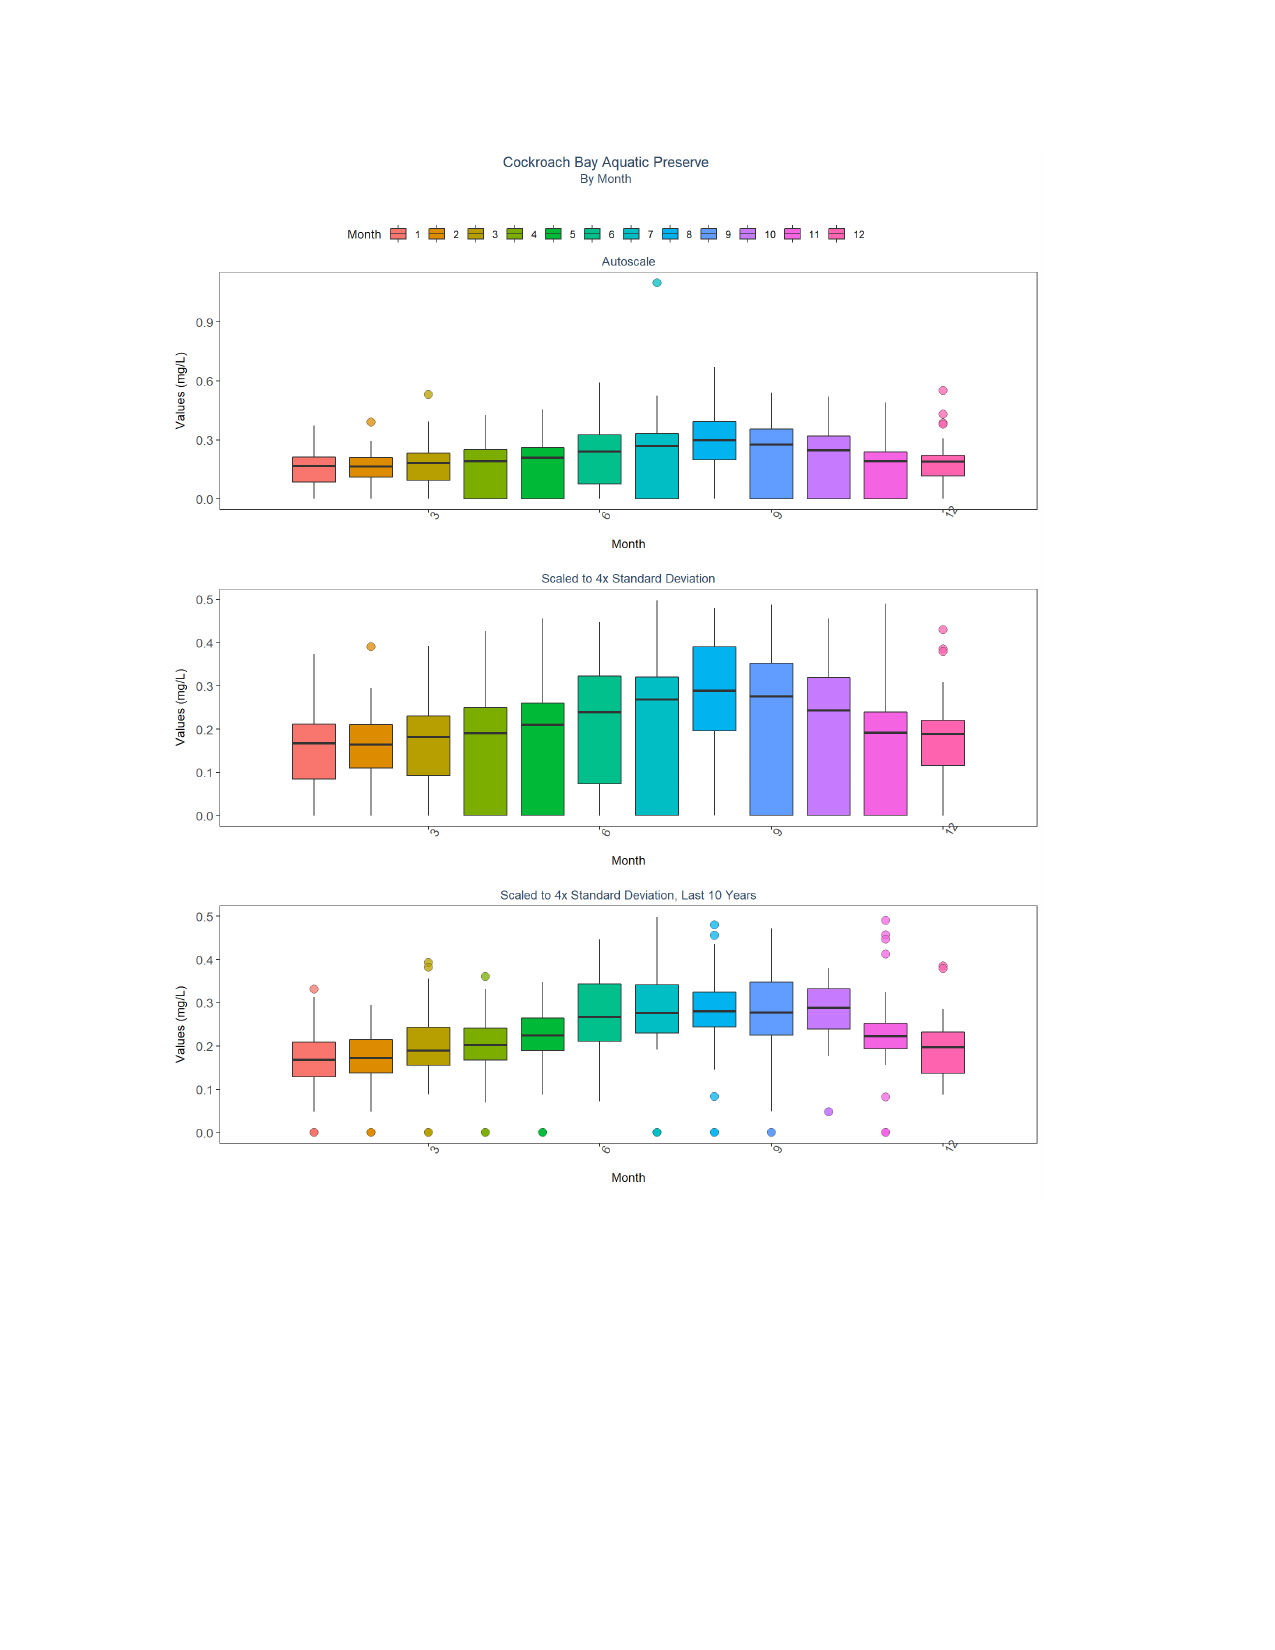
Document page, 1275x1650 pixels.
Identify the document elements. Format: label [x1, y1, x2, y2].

picture [168, 150, 1044, 1200]
